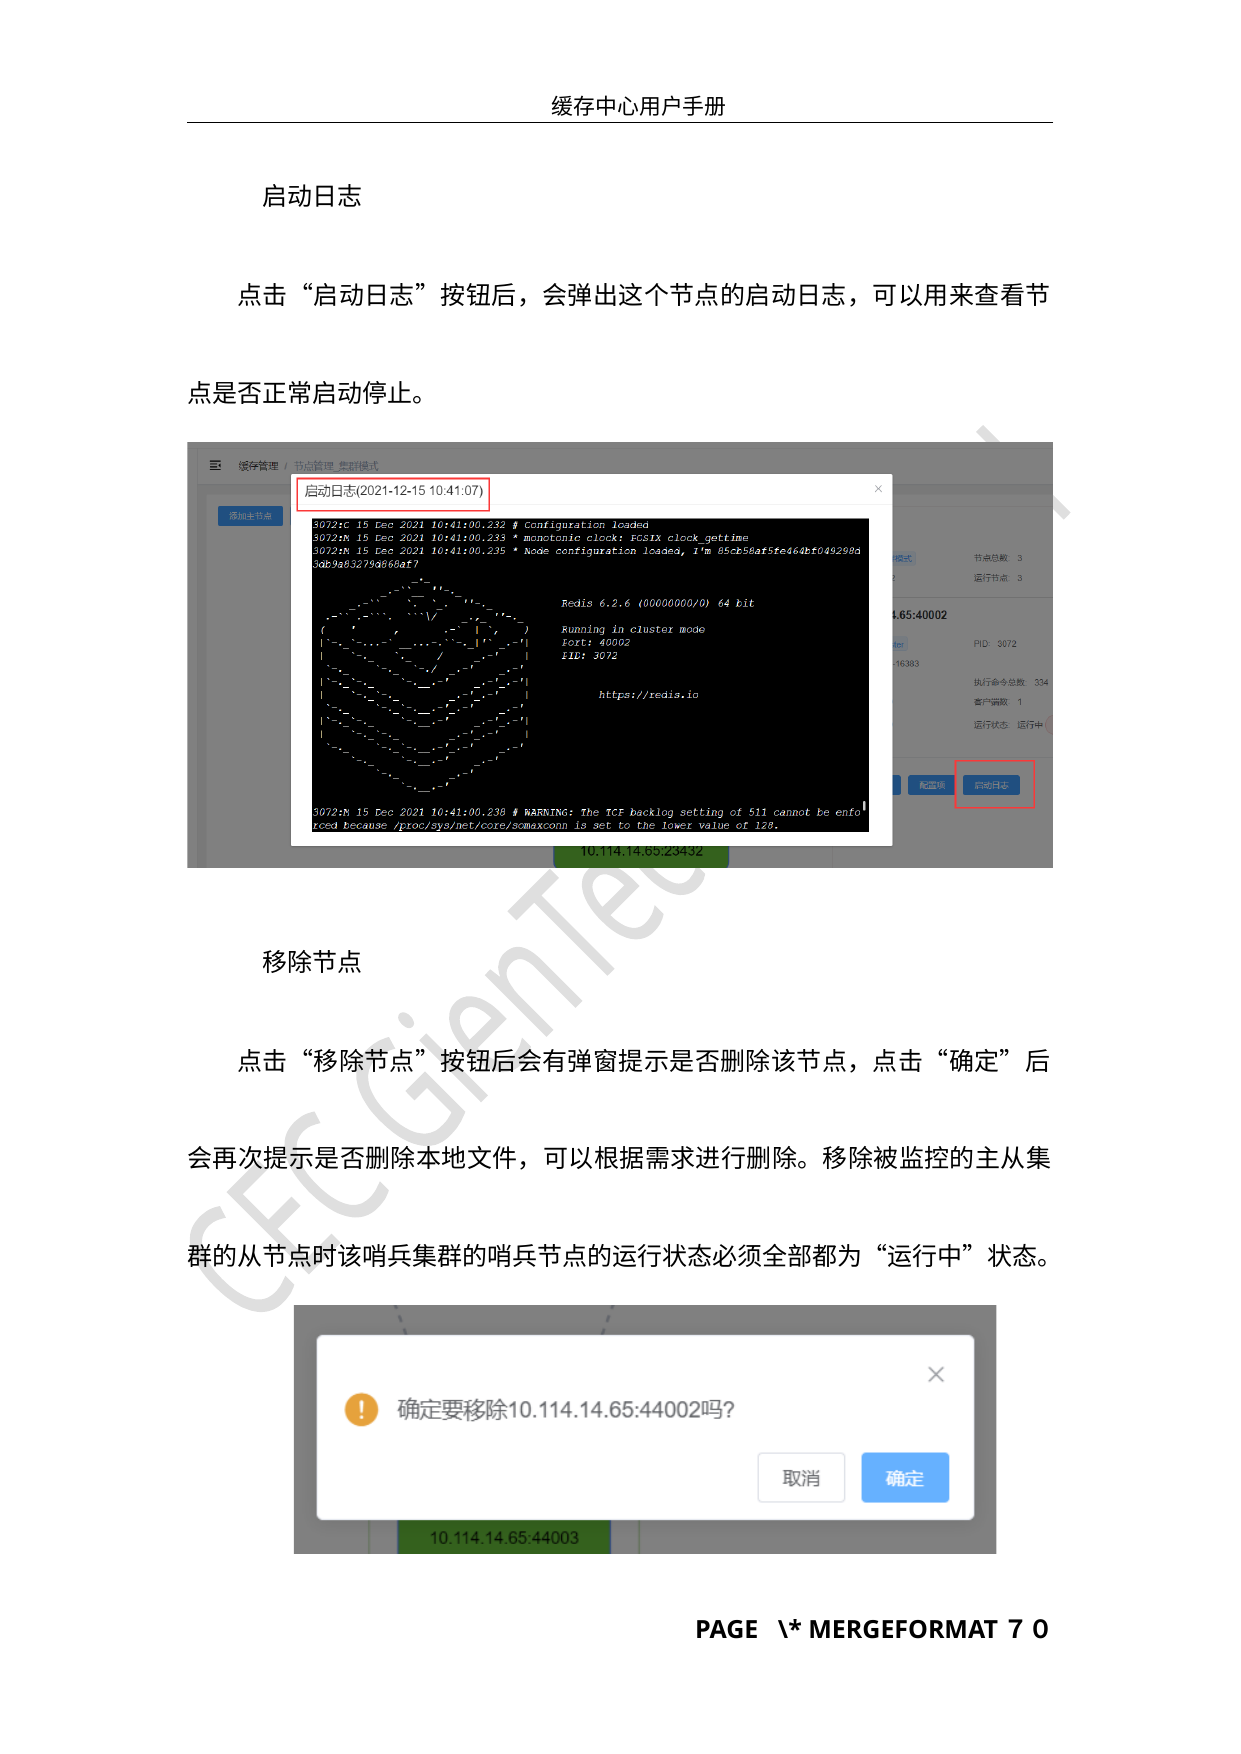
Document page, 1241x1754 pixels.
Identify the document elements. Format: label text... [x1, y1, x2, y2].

text 点击“移除节点”按钮后会有弹窗提示是否删除该节点，点击“确定”后会再次提示是否删除本地文件，可以根据需求进行删除。移除被监控的主从集群的从节点时该哨兵集群的哨兵节点的运行状态必须全部都为“运行中”状态。 [187, 1027, 1053, 1287]
picture [187, 442, 1053, 868]
subtitle 启动日志 [262, 162, 1053, 227]
subtitle 移除节点 [262, 928, 1053, 993]
text 点击“启动日志”按钮后，会弹出这个节点的启动日志，可以用来查看节点是否正常启动停止。 [187, 261, 1053, 424]
picture [293, 1305, 997, 1554]
